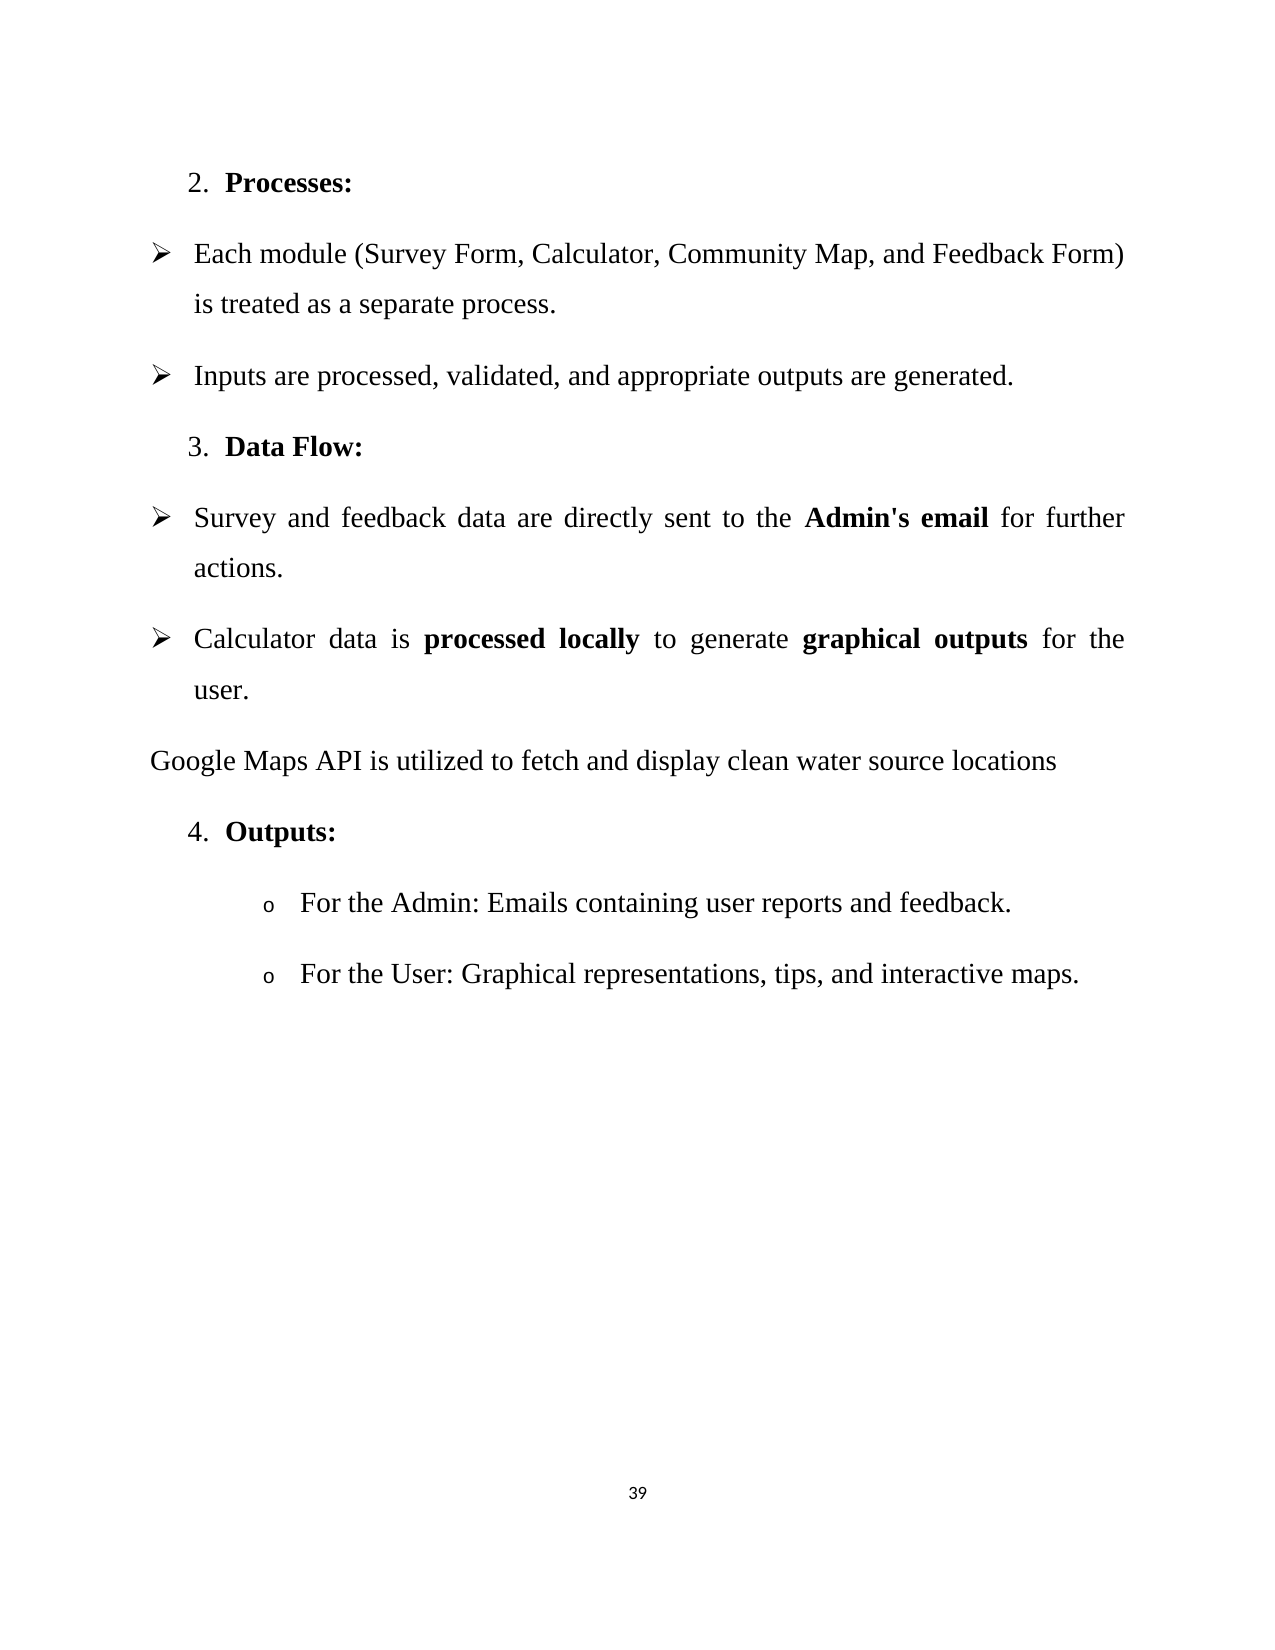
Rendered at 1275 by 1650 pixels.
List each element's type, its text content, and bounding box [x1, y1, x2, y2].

list Processes: [187, 165, 1125, 198]
list Each module (Survey Form, Calculator, Community Map, and Feedback Form) is treated as a separate process. [150, 236, 1125, 320]
text Google Maps API is utilized to fetch and display clean water source locations [150, 743, 1125, 777]
list For the User: Graphical representations, tips, and interactive maps. [262, 957, 1125, 990]
list Survey and feedback data are directly sent to the Admin's email for further actions. [150, 500, 1125, 584]
list Calculator data is processed locally to generate graphical outputs for the user. [150, 622, 1125, 706]
list Inputs are processed, validated, and appropriate outputs are generated. [150, 358, 1125, 391]
list For the Admin: Emails containing user reports and feedback. [262, 885, 1125, 919]
list Outputs: [187, 814, 1125, 848]
list Data Flow: [187, 429, 1125, 462]
